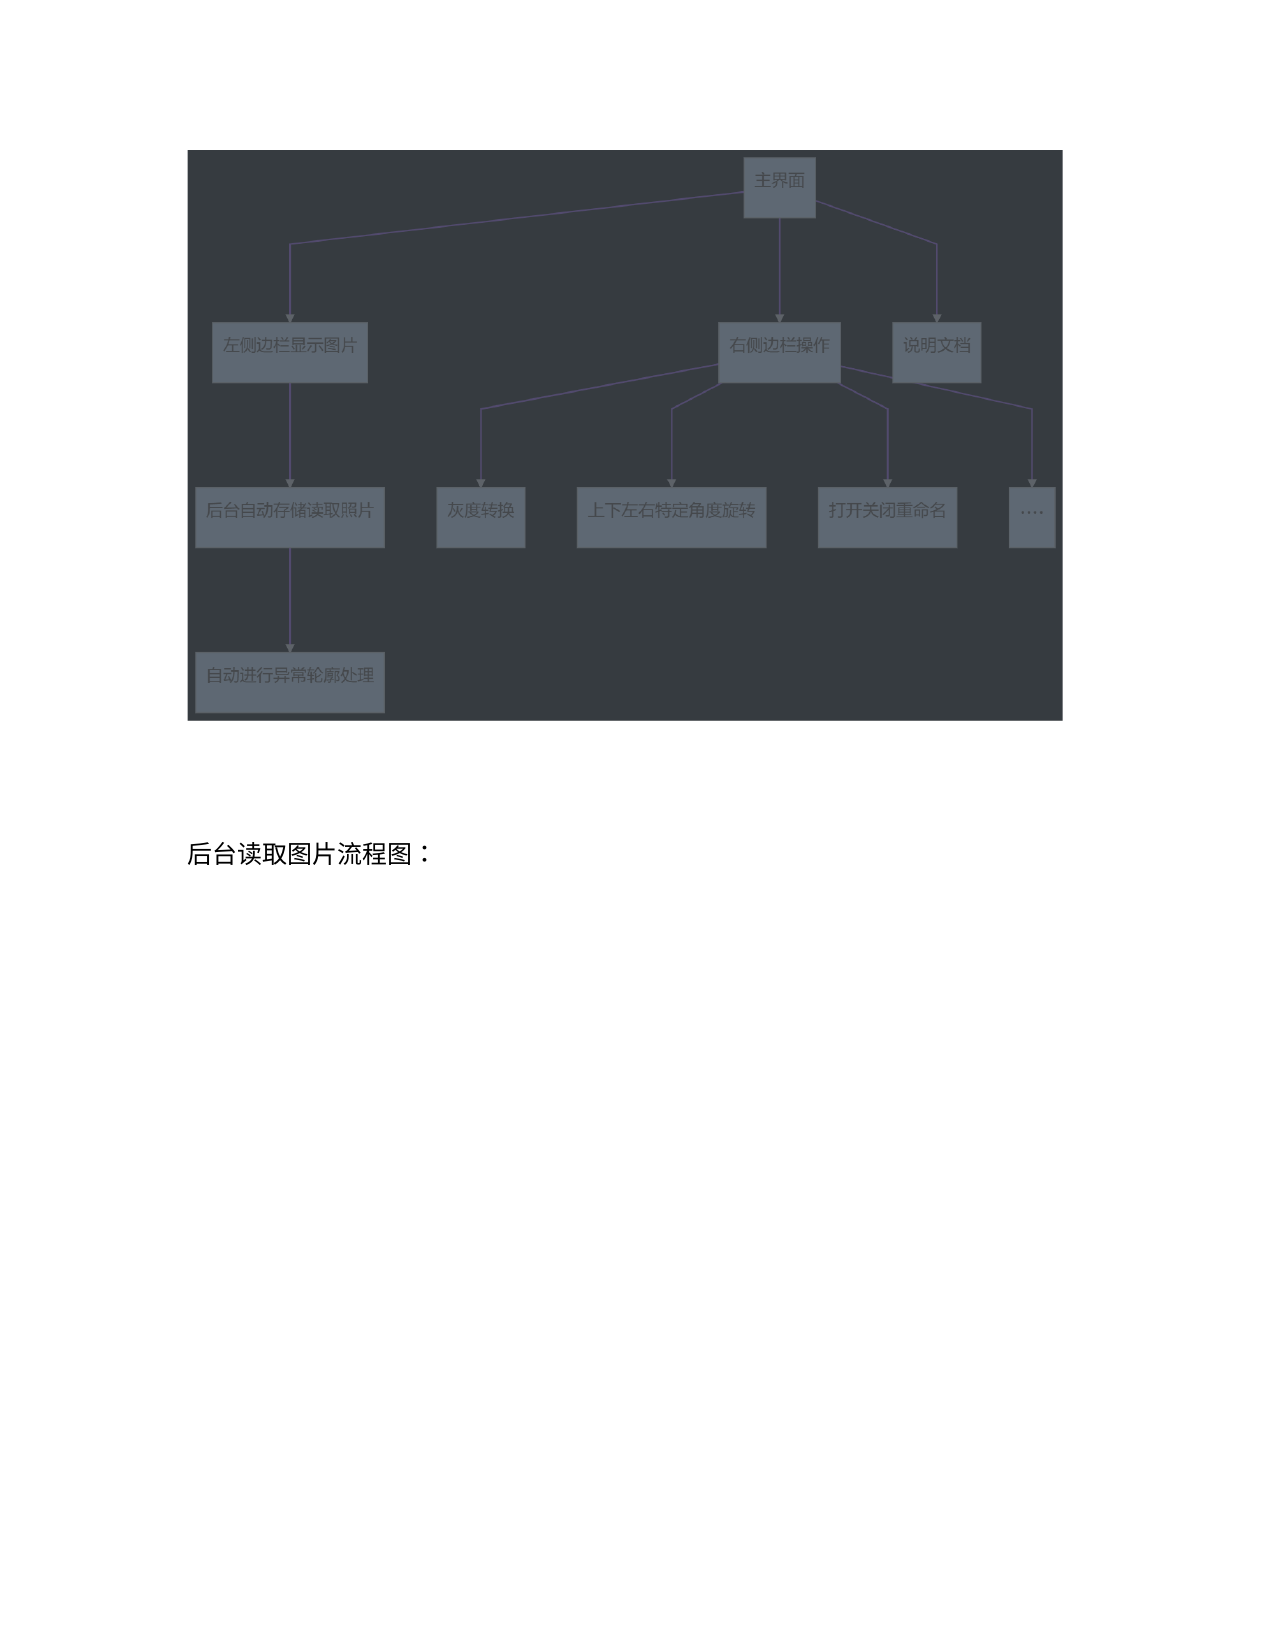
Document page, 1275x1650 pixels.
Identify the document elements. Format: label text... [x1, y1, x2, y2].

picture [187, 150, 1063, 721]
text 后台读取图片流程图： [187, 837, 1087, 871]
